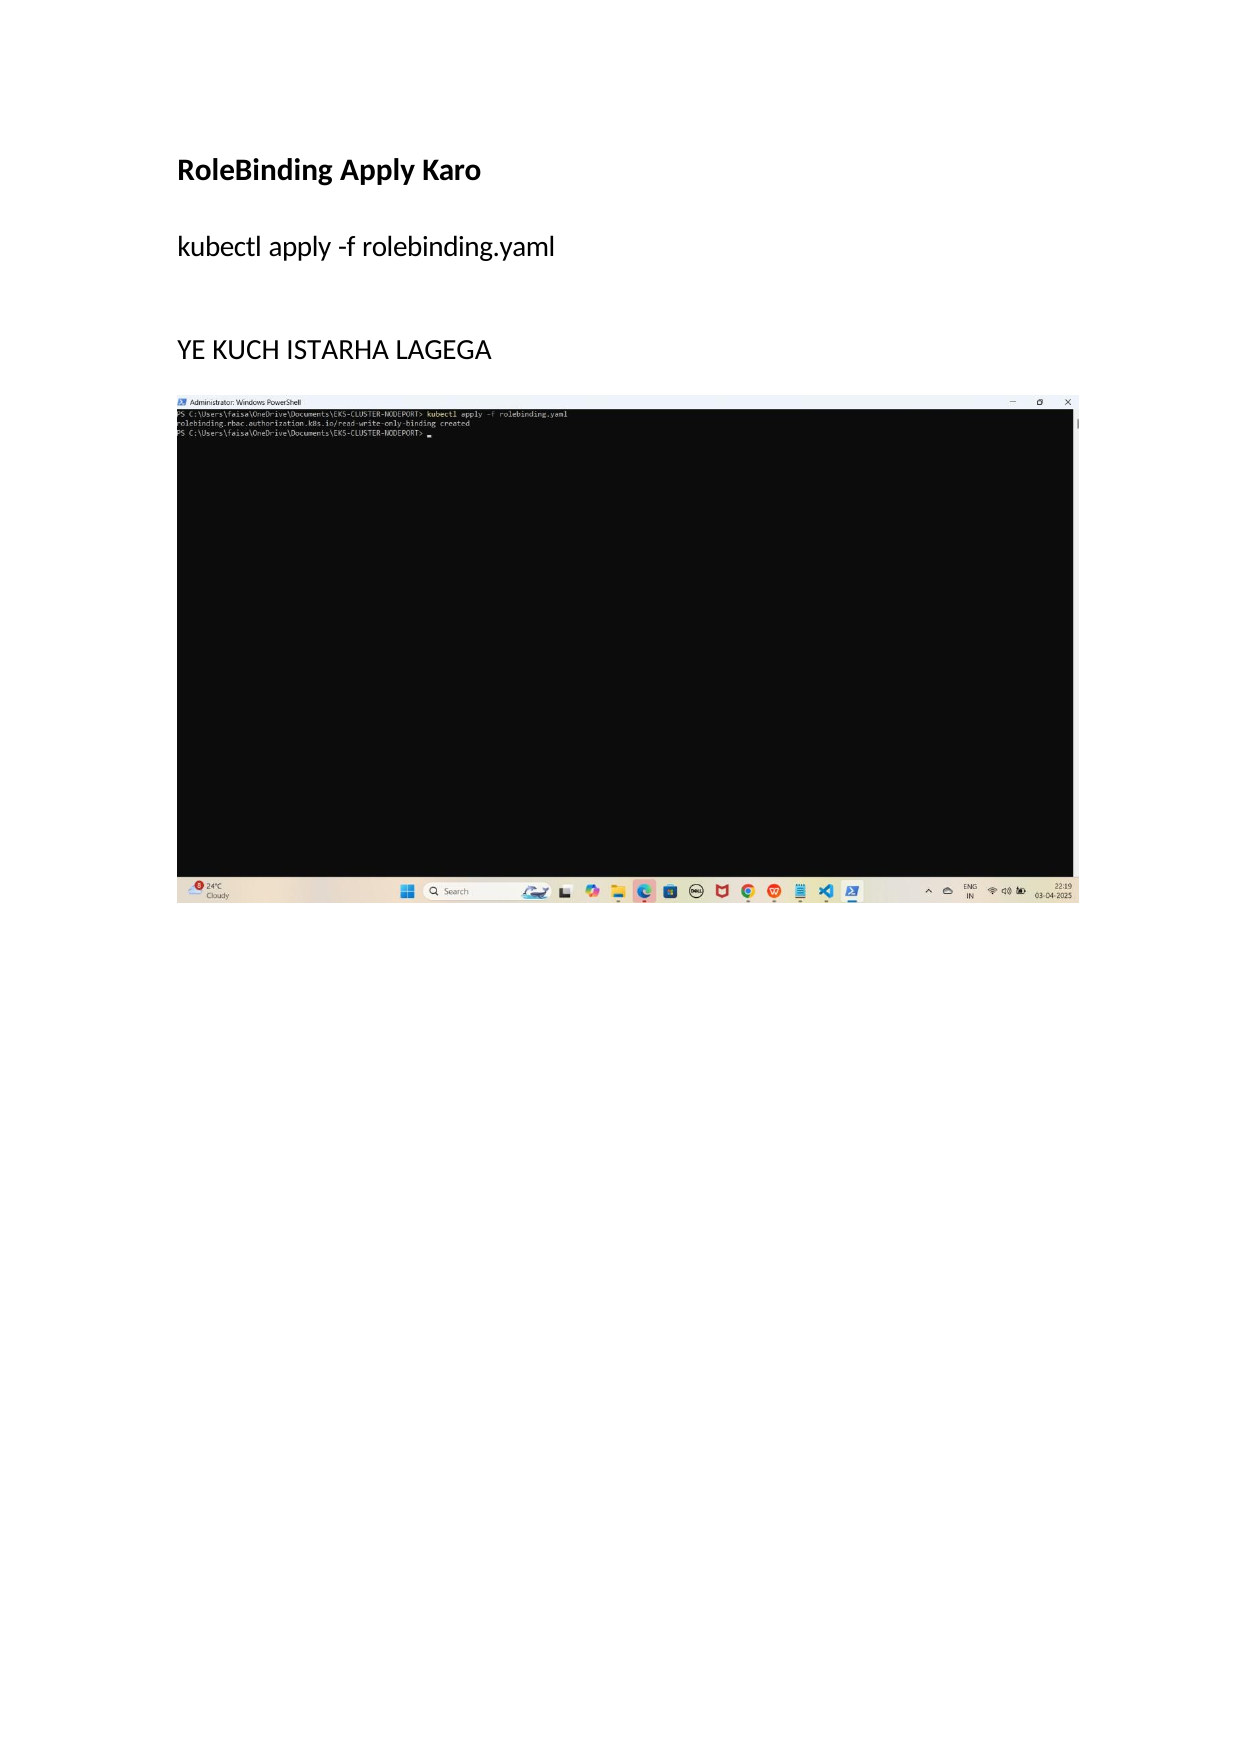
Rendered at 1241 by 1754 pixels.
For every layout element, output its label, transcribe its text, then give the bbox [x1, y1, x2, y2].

text YE KUCH ISTARHA LAGEGA [177, 331, 1107, 367]
picture [177, 395, 1079, 903]
subtitle RoleBinding Apply Karo [177, 150, 1107, 188]
text kubectl apply -f rolebinding.yaml [177, 228, 1107, 264]
